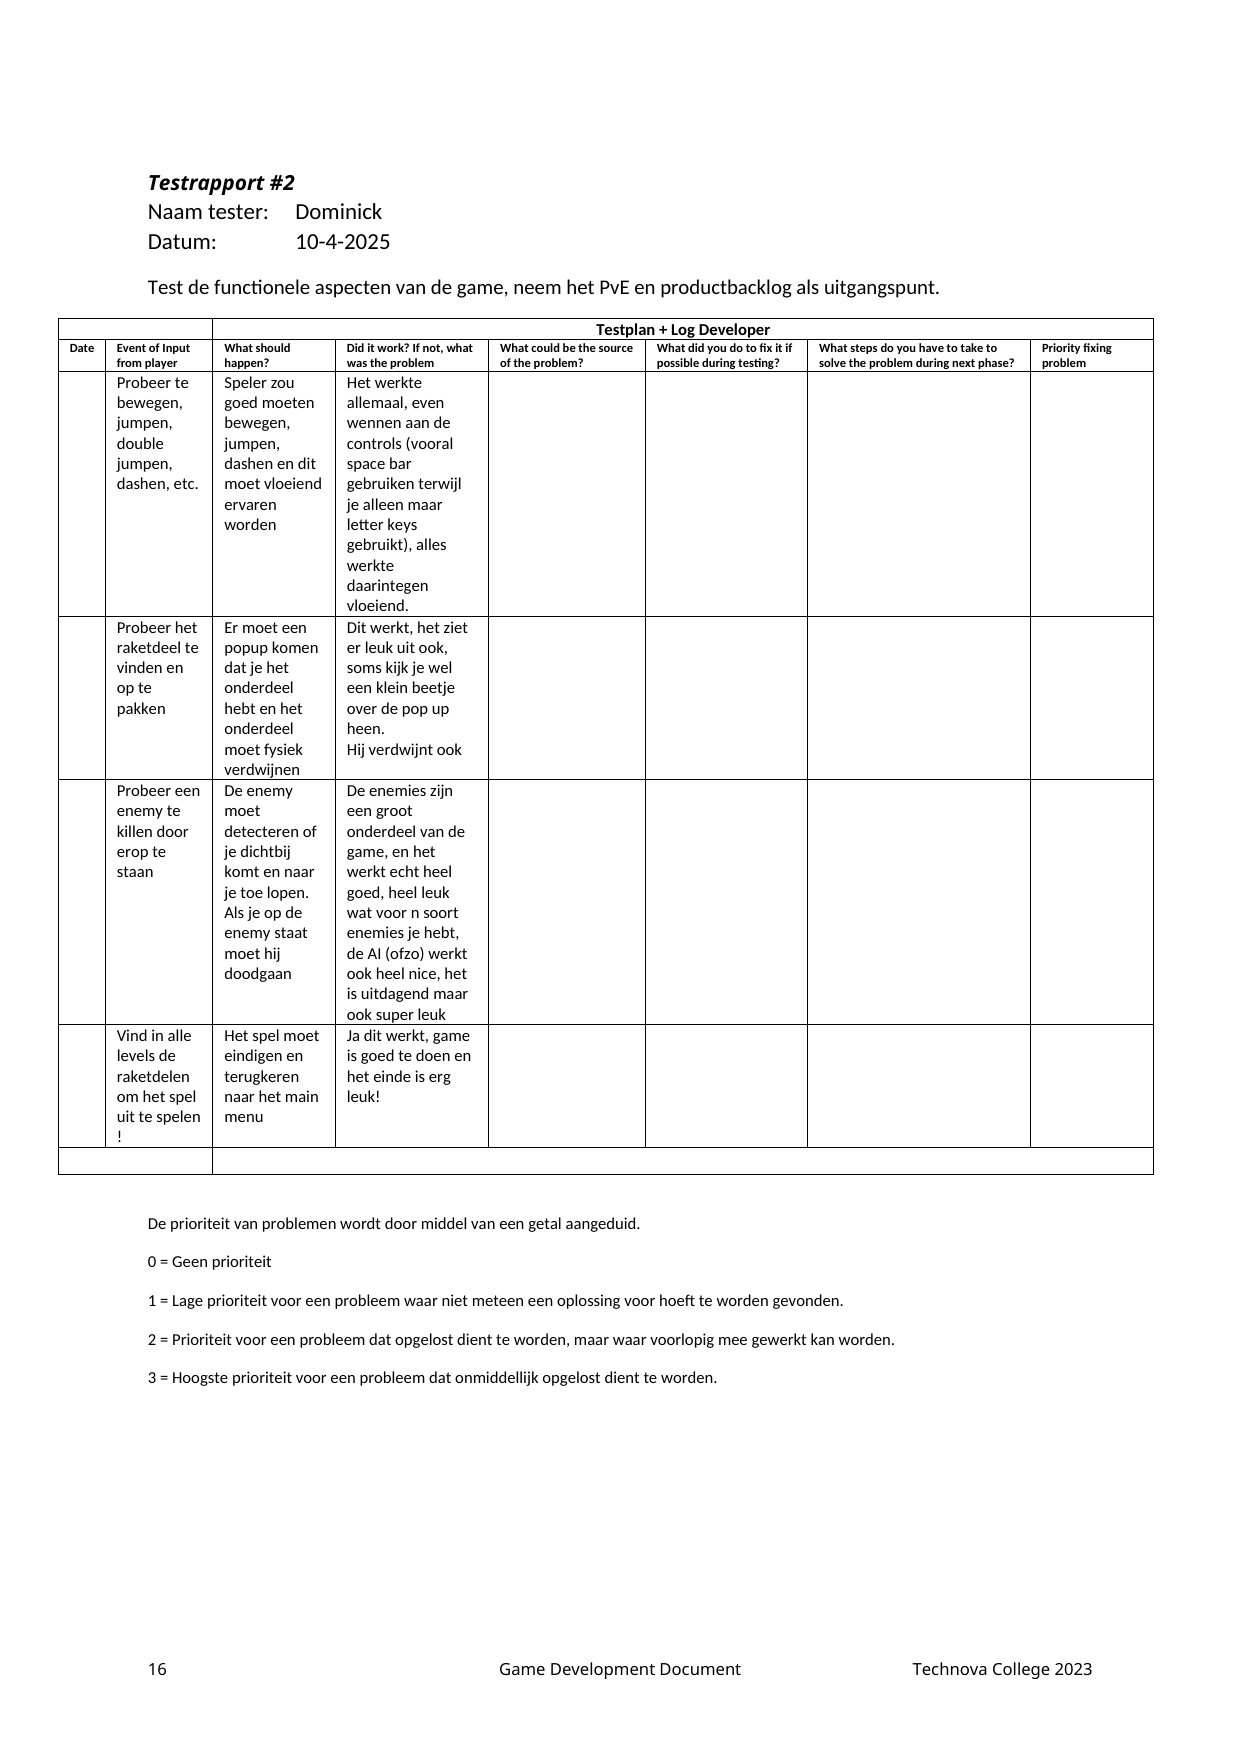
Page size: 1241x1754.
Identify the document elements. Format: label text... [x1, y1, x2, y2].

table_cell Event of Input from player [106, 340, 212, 371]
table_cell [808, 617, 1030, 779]
table_cell [489, 780, 645, 1024]
table_cell Ja dit werkt, game is goed te doen en het einde is erg leuk! [336, 1025, 488, 1147]
text Naam tester: Dominick Datum: 10-4-2025 [148, 197, 1093, 255]
table_cell What did you do to fix it if possible during testing? [646, 340, 807, 371]
table_cell [59, 1025, 105, 1147]
table_cell Probeer te bewegen, jumpen, double jumpen, dashen, etc. [106, 372, 212, 616]
text 0 = Geen prioriteit [148, 1252, 1093, 1272]
text Test de functionele aspecten van de game, neem het PvE en productbacklog als uitgangspunt. [148, 274, 1093, 299]
table_cell [646, 1025, 807, 1147]
table_cell [1031, 780, 1153, 1024]
table_cell [59, 617, 105, 779]
table_cell Probeer het raketdeel te vinden en op te pakken [106, 617, 212, 779]
table_cell Er moet een popup komen dat je het onderdeel hebt en het onderdeel moet fysiek verdwijnen [213, 617, 335, 779]
table_cell Did it work? If not, what was the problem [336, 340, 488, 371]
text 1 = Lage prioriteit voor een probleem waar niet meteen een oplossing voor hoeft te worden gevonden. [148, 1290, 1093, 1311]
table_cell Het spel moet eindigen en terugkeren naar het main menu [213, 1025, 335, 1147]
table_cell Speler zou goed moeten bewegen, jumpen, dashen en dit moet vloeiend ervaren worden [213, 372, 335, 616]
table_cell [489, 1025, 645, 1147]
table_cell What should happen? [213, 340, 335, 371]
table_cell [808, 1025, 1030, 1147]
text 2 = Prioriteit voor een probleem dat opgelost dient te worden, maar waar voorlopig mee gewerkt kan worden. [148, 1329, 1093, 1349]
text 3 = Hoogste prioriteit voor een probleem dat onmiddellijk opgelost dient te worden. [148, 1367, 1093, 1388]
table_cell De enemy moet detecteren of je dichtbij komt en naar je toe lopen. Als je op de enemy staat moet hij doodgaan [213, 780, 335, 1024]
subtitle Testrapport #2 [148, 168, 1093, 197]
table_cell [59, 372, 105, 616]
table_cell Probeer een enemy te killen door erop te staan [106, 780, 212, 1024]
table_cell Priority fixing problem [1031, 340, 1153, 371]
table_cell [646, 617, 807, 779]
table_cell [646, 780, 807, 1024]
table_cell What could be the source of the problem? [489, 340, 645, 371]
table_cell [1031, 372, 1153, 616]
table_cell [59, 780, 105, 1024]
table_cell [808, 780, 1030, 1024]
table_cell Het werkte allemaal, even wennen aan de controls (vooral space bar gebruiken terwijl je alleen maar letter keys gebruikt), alles werkte daarintegen vloeiend. [336, 372, 488, 616]
table_header Testplan + Log Developer [213, 319, 1153, 339]
table_cell [213, 1148, 1153, 1173]
table_cell Date [59, 340, 105, 371]
table_cell [1031, 617, 1153, 779]
table_cell [1031, 1025, 1153, 1147]
table_cell [489, 372, 645, 616]
table_cell [646, 372, 807, 616]
table_cell [59, 1148, 212, 1173]
table_cell [808, 372, 1030, 616]
table_cell [489, 617, 645, 779]
table_cell What steps do you have to take to solve the problem during next phase? [808, 340, 1030, 371]
table_cell Vind in alle levels de raketdelen om het spel uit te spelen ! [106, 1025, 212, 1147]
table_header [59, 319, 212, 339]
table_cell Dit werkt, het ziet er leuk uit ook, soms kijk je wel een klein beetje over de pop up heen. Hij verdwijnt ook [336, 617, 488, 779]
table_cell De enemies zijn een groot onderdeel van de game, en het werkt echt heel goed, heel leuk wat voor n soort enemies je hebt, de AI (ofzo) werkt ook heel nice, het is uitdagend maar ook super leuk [336, 780, 488, 1024]
text De prioriteit van problemen wordt door middel van een getal aangeduid. [148, 1213, 1093, 1233]
